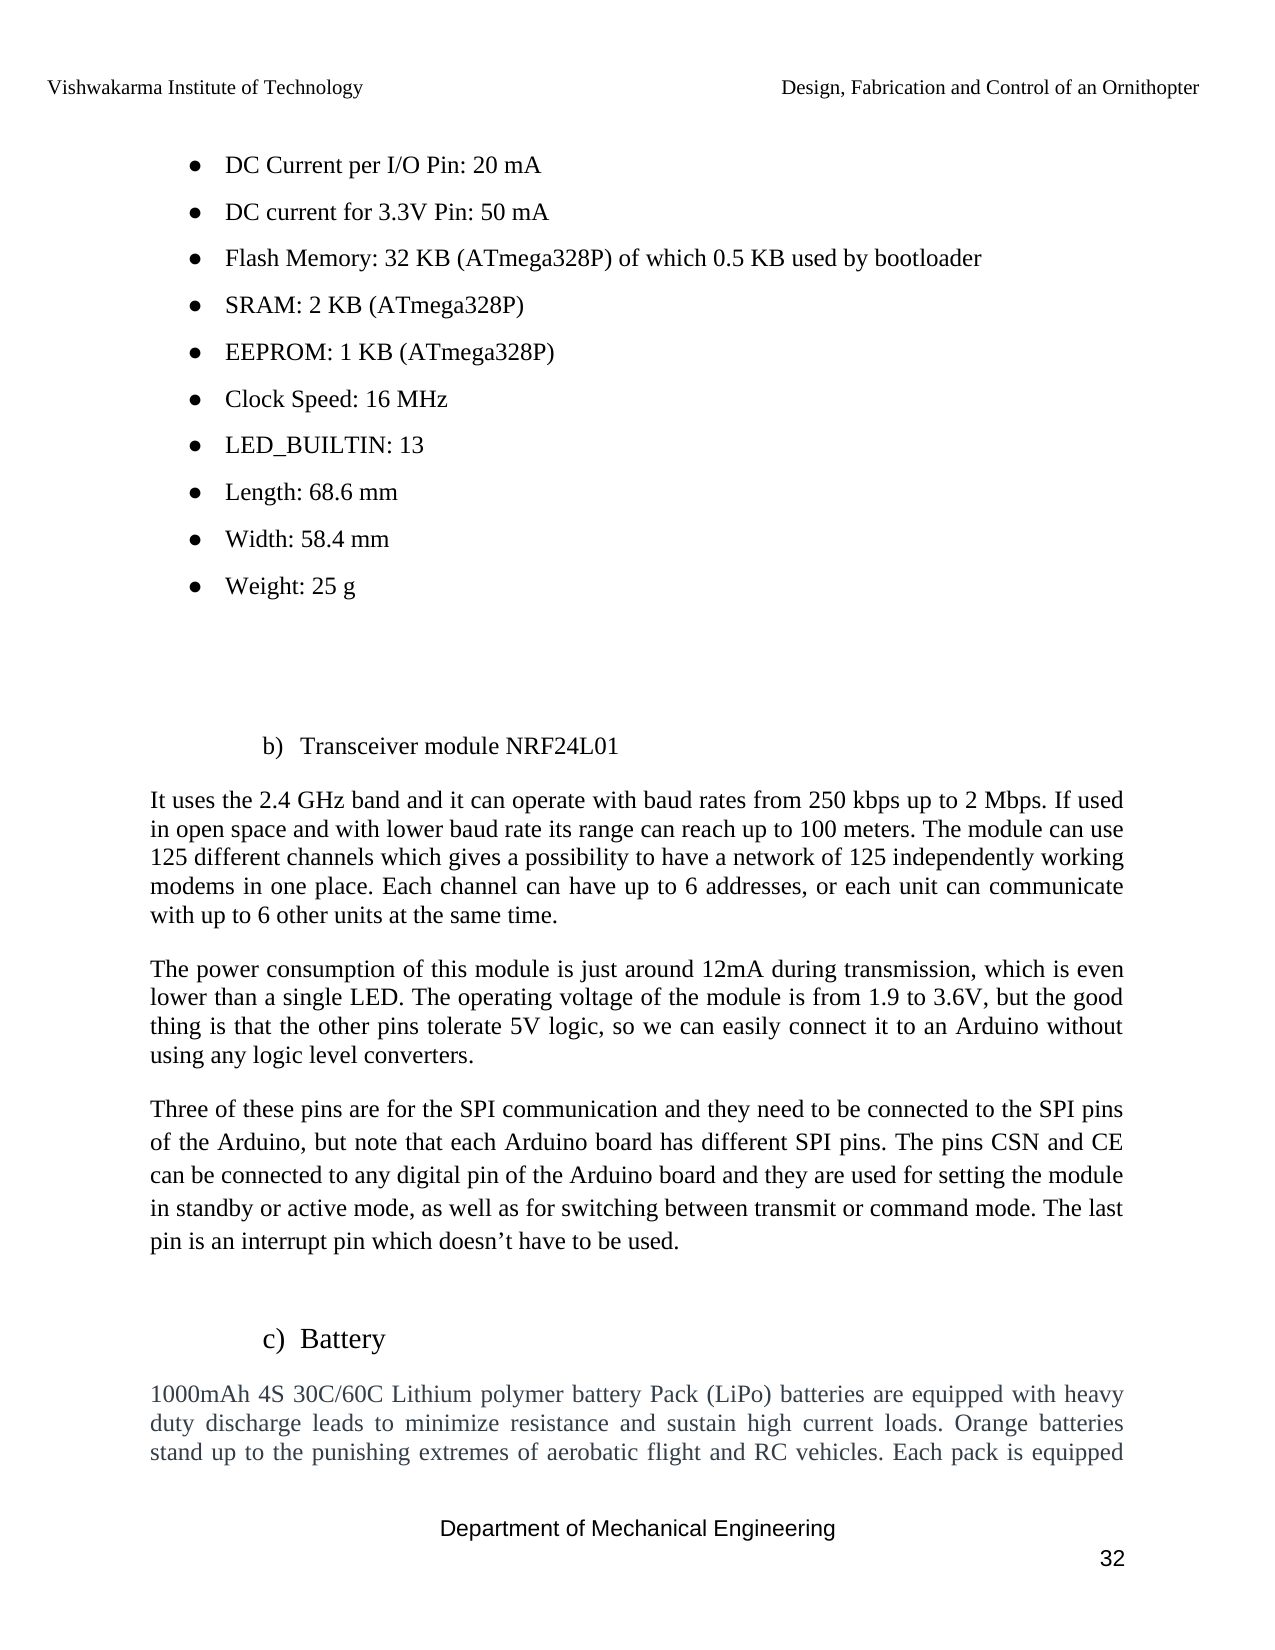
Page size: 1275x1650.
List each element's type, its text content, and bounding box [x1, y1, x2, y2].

list DC current for 3.3V Pin: 50 mA [187, 197, 1125, 226]
list EEPROM: 1 KB (ATmega328P) [187, 337, 1125, 366]
text The power consumption of this module is just around 12mA during transmission, which is even lower than a single LED. The operating voltage of the module is from 1.9 to 3.6V, but the good thing is that the other pins tolerate 5V logic, so we can easily connect it to an Arduino without using any logic level converters. [150, 954, 1125, 1069]
subtitle Transceiver module NRF24L01 [262, 731, 1125, 760]
list LED_BUILTIN: 13 [187, 431, 1125, 459]
list Weight: 25 g [187, 571, 1125, 600]
text It uses the 2.4 GHz band and it can operate with baud rates from 250 kbps up to 2 Mbps. If used in open space and with lower baud rate its range can reach up to 100 meters. The module can use 125 different channels which gives a possibility to have a network of 125 independently working modems in one place. Each channel can have up to 6 addresses, or each unit can communicate with up to 6 other units at the same time. [150, 785, 1125, 929]
list SRAM: 2 KB (ATmega328P) [187, 290, 1125, 319]
list Clock Speed: 16 MHz [187, 384, 1125, 413]
subtitle Battery [262, 1321, 1125, 1354]
text Three of these pins are for the SPI communication and they need to be connected to the SPI pins of the Arduino, but note that each Arduino board has different SPI pins. The pins CSN and CE can be connected to any digital pin of the Arduino board and they are used for setting the module in standby or active mode, as well as for switching between transmit or command mode. The last pin is an interrupt pin which doesn’t have to be used. [150, 1094, 1125, 1254]
list Width: 58.4 mm [187, 524, 1125, 553]
list DC Current per I/O Pin: 20 mA [187, 150, 1125, 179]
list Length: 68.6 mm [187, 477, 1125, 506]
list Flash Memory: 32 KB (ATmega328P) of which 0.5 KB used by bootloader [187, 243, 1125, 272]
